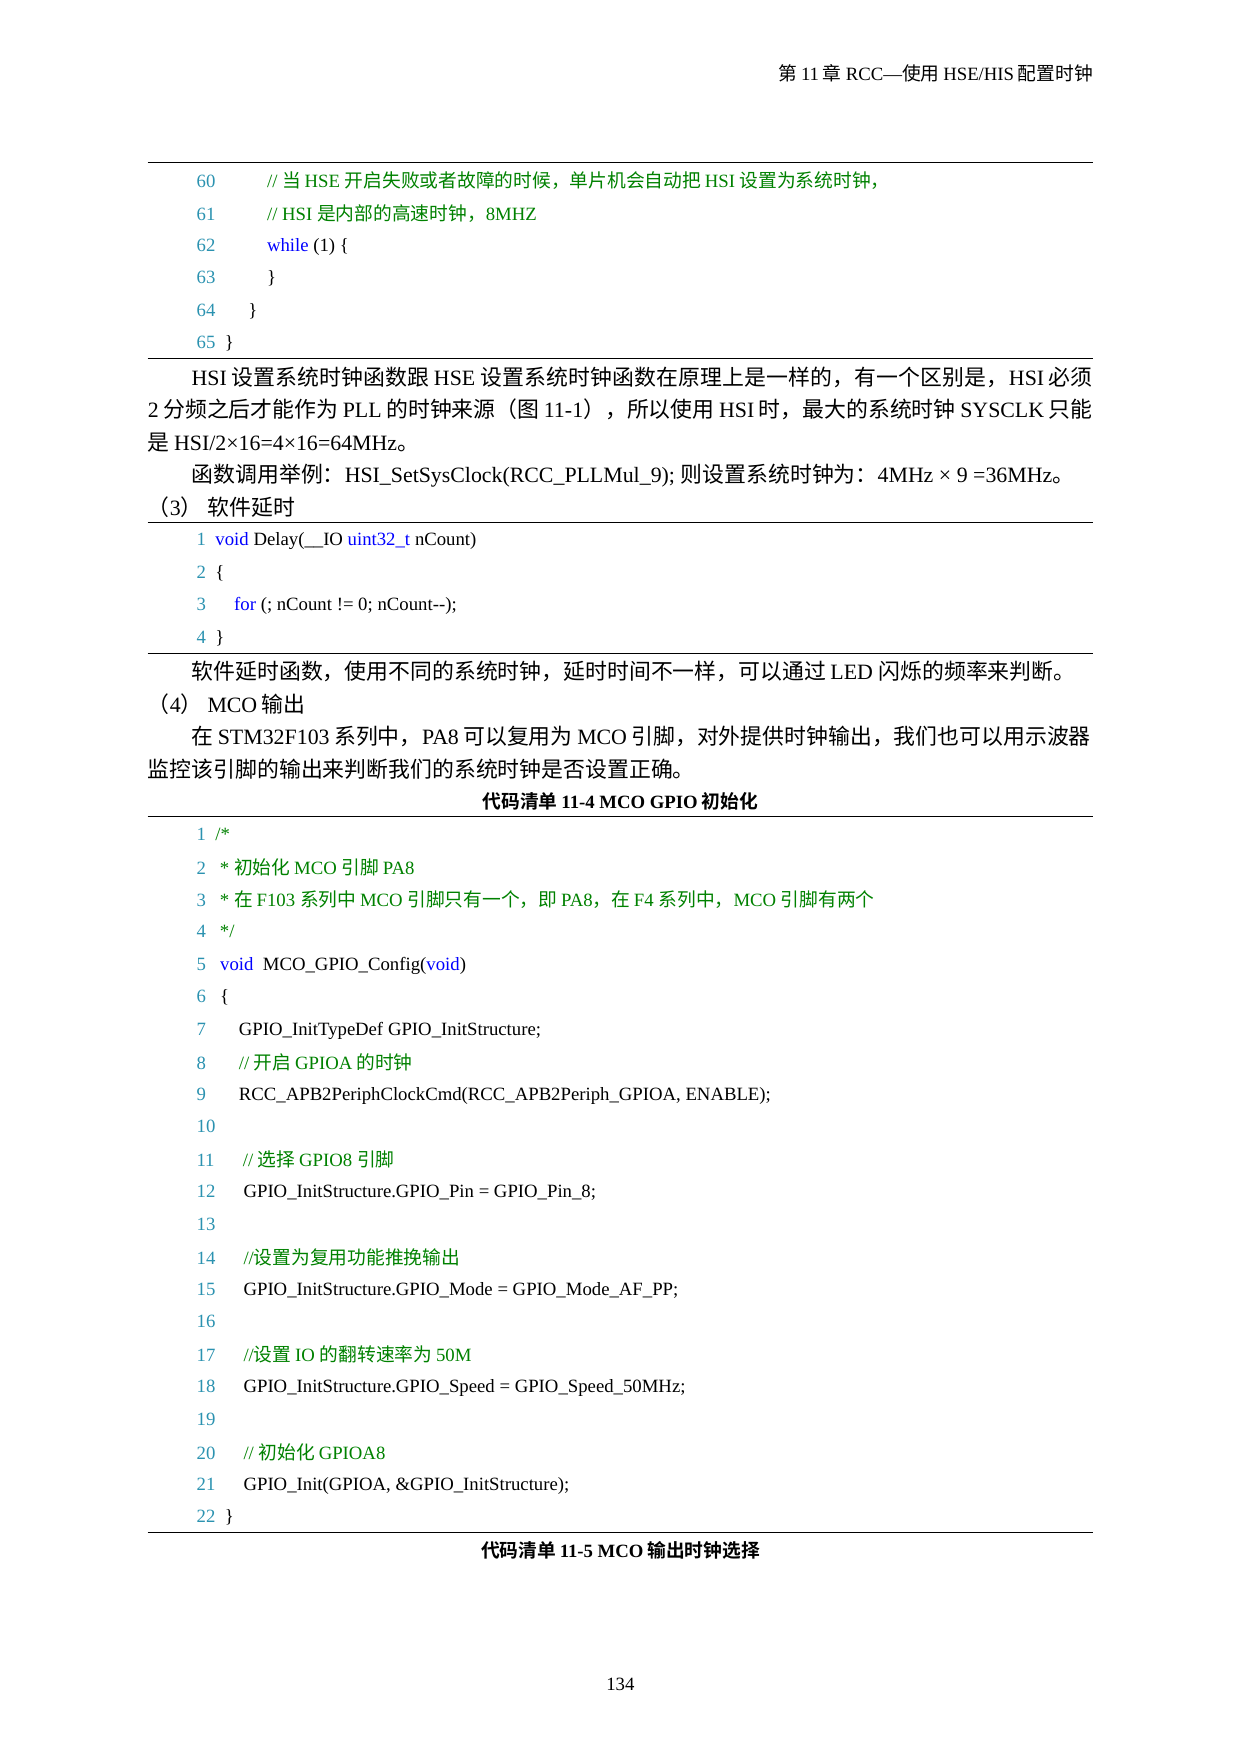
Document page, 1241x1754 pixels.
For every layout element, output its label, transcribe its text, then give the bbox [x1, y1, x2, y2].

text 代码清单11-5 MCO输出时钟选择 [148, 1533, 1092, 1566]
text 在STM32F103系列中，PA8可以复用为MCO引脚，对外提供时钟输出，我们也可以用示波器监控该引脚的输出来判断我们的系统时钟是否设置正确。 [148, 719, 1092, 784]
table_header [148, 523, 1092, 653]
list MCO输出 [148, 686, 1092, 719]
list 软件延时 [148, 489, 1092, 522]
text 函数调用举例：HSI_SetSysClock(RCC_PLLMul_9); 则设置系统时钟为：4MHz × 9 =36MHz。 [148, 457, 1092, 489]
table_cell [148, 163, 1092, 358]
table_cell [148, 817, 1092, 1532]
text HSI设置系统时钟函数跟HSE 设置系统时钟函数在原理上是一样的，有一个区别是，HSI必须2分频之后才能作为PLL的时钟来源（图11-1），所以使用HSI时，最大的系统时钟SYSCLK只能是HSI/2×16=4×16=64MHz。 [148, 359, 1092, 457]
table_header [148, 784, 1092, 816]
text 软件延时函数，使用不同的系统时钟，延时时间不一样，可以通过LED 闪烁的频率来判断。 [148, 654, 1092, 686]
